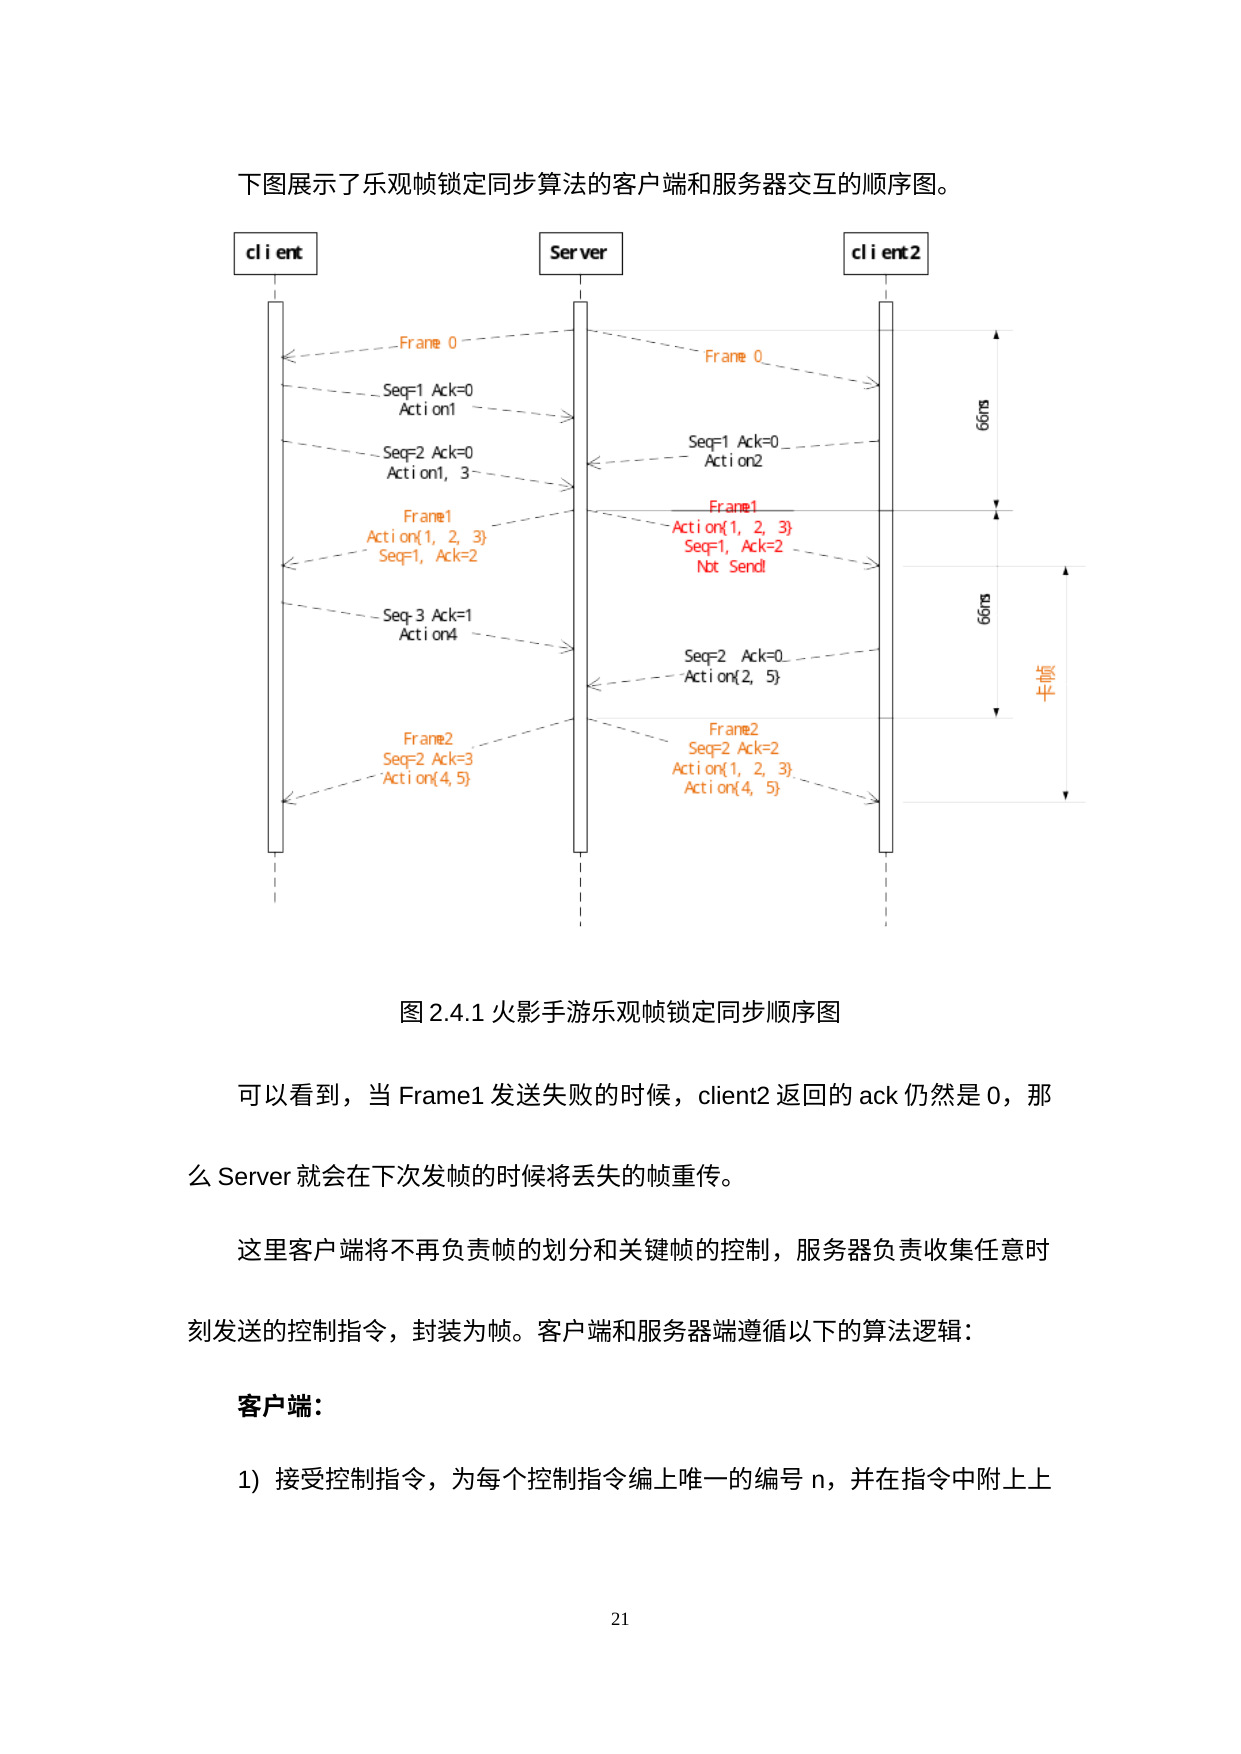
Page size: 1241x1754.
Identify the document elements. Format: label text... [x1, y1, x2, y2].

text 这里客户端将不再负责帧的划分和关键帧的控制，服务器负责收集任意时刻发送的控制指令，封装为帧。客户端和服务器端遵循以下的算法逻辑： [187, 1216, 1053, 1362]
text 图2.4.1 火影手游乐观帧锁定同步顺序图 [187, 978, 1053, 1043]
text 下图展示了乐观帧锁定同步算法的客户端和服务器交互的顺序图。 [187, 150, 1053, 215]
text 可以看到，当Frame1发送失败的时候，client2返回的ack仍然是0，那么Server就会在下次发帧的时候将丢失的帧重传。 [187, 1061, 1053, 1207]
text 客户端： [187, 1372, 1053, 1437]
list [237, 1446, 1053, 1511]
